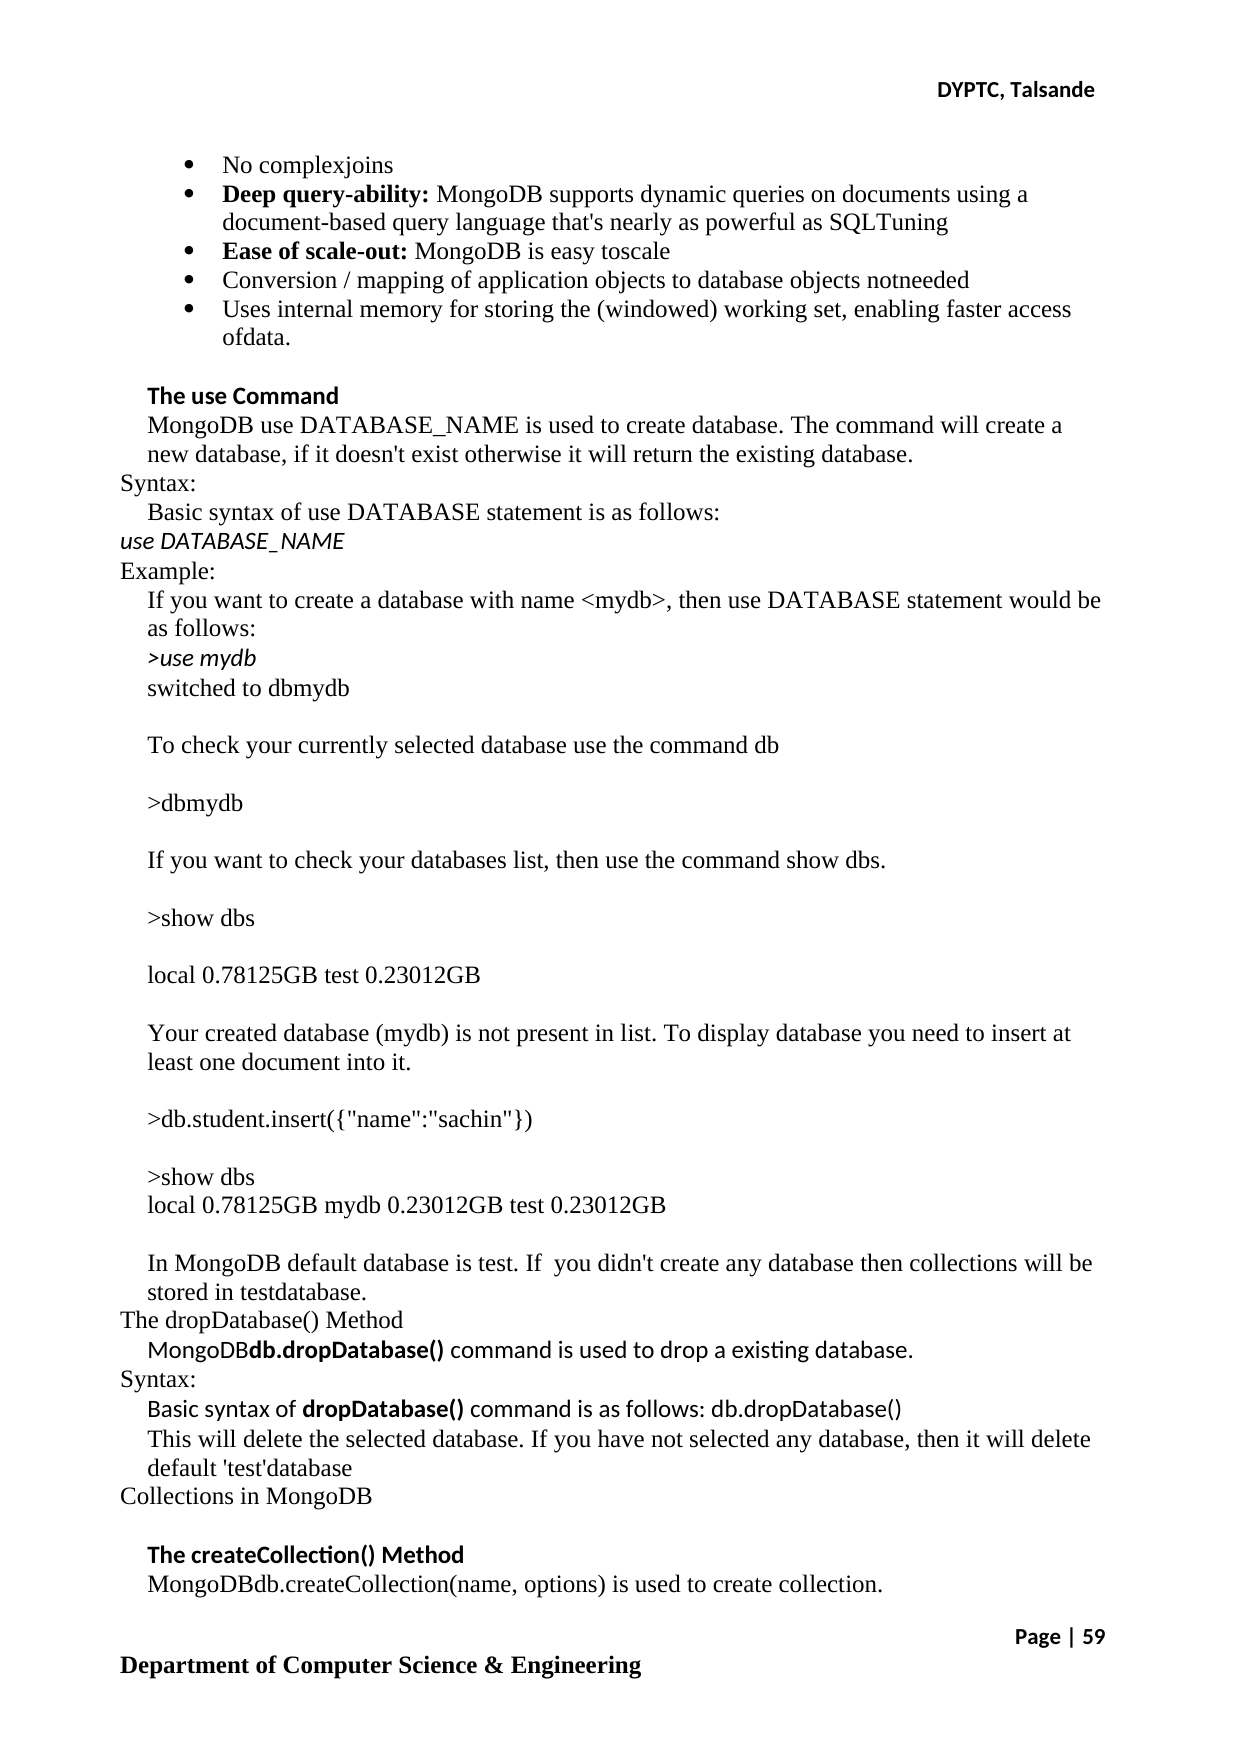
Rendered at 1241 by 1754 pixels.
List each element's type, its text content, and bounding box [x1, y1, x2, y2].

text MongoDBdb.dropDatabase() command is used to drop a existing database. [147, 1334, 1105, 1364]
text Your created database (mydb) is not present in list. To display database you need to insert at least one document into it. [147, 1018, 1105, 1075]
text local 0.78125GB mydb 0.23012GB test 0.23012GB [147, 1190, 1105, 1219]
text >show dbs [147, 903, 1105, 932]
text local 0.78125GB test 0.23012GB [147, 960, 1105, 989]
list Conversion / mapping of application objects to database objects notneeded [184, 265, 1105, 294]
text To check your currently selected database use the command db [147, 730, 1105, 759]
subtitle The dropDatabase() Method [120, 1305, 1105, 1334]
text If you want to create a database with name <mydb>, then use DATABASE statement would be as follows: [147, 585, 1105, 642]
text The createCollection() Method [147, 1539, 1105, 1569]
text Basic syntax of dropDatabase() command is as follows: db.dropDatabase() [147, 1393, 1105, 1424]
text MongoDBdb.createCollection(name, options) is used to create collection. [147, 1569, 1105, 1598]
subtitle Example: [120, 556, 1105, 585]
text use DATABASE_NAME [120, 526, 1105, 556]
subtitle Syntax: [120, 468, 1105, 497]
text In MongoDB default database is test. If you didn't create any database then collections will be stored in testdatabase. [147, 1248, 1105, 1305]
text >use mydb [147, 642, 1105, 673]
text >dbmydb [147, 788, 1105, 817]
subtitle Collections in MongoDB [120, 1481, 1105, 1510]
subtitle Syntax: [120, 1364, 1105, 1393]
text >show dbs [147, 1162, 1105, 1190]
text The use Command [147, 380, 1105, 411]
text Basic syntax of use DATABASE statement is as follows: [147, 497, 1105, 526]
text If you want to check your databases list, then use the command show dbs. [147, 845, 1105, 874]
list Deep query-ability: MongoDB supports dynamic queries on documents using a document-based query language that's nearly as powerful as SQLTuning [184, 179, 1105, 236]
list Uses internal memory for storing the (windowed) working set, enabling faster access ofdata. [184, 294, 1105, 351]
text This will delete the selected database. If you have not selected any database, then it will delete default 'test'database [147, 1424, 1105, 1481]
text >db.student.insert({"name":"sachin"}) [147, 1104, 1105, 1133]
text switched to dbmydb [147, 673, 1105, 702]
text MongoDB use DATABASE_NAME is used to create database. The command will create a new database, if it doesn't exist otherwise it will return the existing database. [147, 411, 1105, 468]
list No complexjoins [184, 150, 1105, 179]
list Ease of scale-out: MongoDB is easy toscale [184, 236, 1105, 265]
